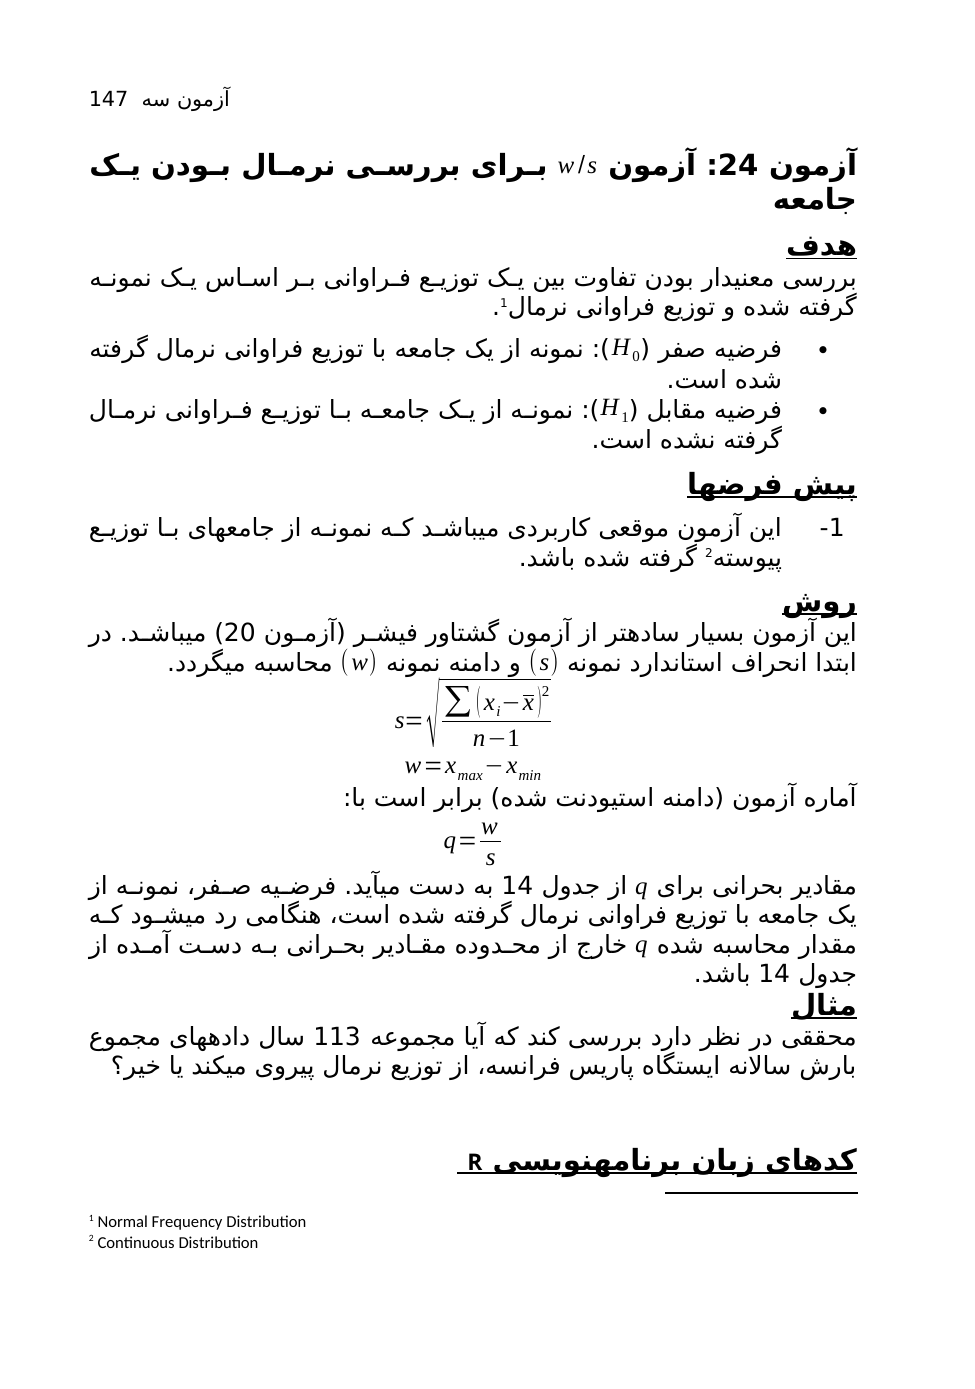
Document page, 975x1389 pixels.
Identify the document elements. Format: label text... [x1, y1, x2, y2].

text پیش فرض‏ها [89, 467, 857, 501]
text محققی در نظر دارد بررسی کند که آیا مجموعه 113 سال داده‏های مجموع بارش سالانه ایستگاه پاریس فرانسه، از توزیع نرمال پیروی میکند یا خیر؟ [89, 1022, 857, 1081]
list فرضیه صفر (): نمونه از یک جامعه با توزیع فراوانی نرمال گرفته شده است. [89, 333, 819, 394]
text کدهای زبان برنامه‏نویسی R [89, 1143, 857, 1177]
text مقادیر بحرانی برای از جدول 14 به دست می‏آید. فرضیه صفر، نمونه از یک جامعه با توزیع فراوانی نرمال گرفته شده است، هنگامی رد می‏شود که مقدار محاسبه شده خارج از محدوده مقادیر بحرانی به دست آمده از جدول 14 باشد. [89, 872, 857, 988]
text هدف [89, 229, 857, 263]
list فرضیه مقابل (): نمونه از یک جامعه با توزیع فراوانی نرمال گرفته نشده است. [89, 394, 819, 454]
list این آزمون موقعی کاربردی می‏باشد که نمونه از جامعه‏ای با توزیع پیوسته گرفته شده باشد. [89, 513, 819, 572]
text بررسی معنی‏دار بودن تفاوت بین یک توزیع فراوانی بر اساس یک نمونه گرفته شده و توزیع فراوانی نرمال. [89, 263, 857, 321]
text این آزمون بسیار ساده‏تر از آزمون گشتاور فیشر (آزمون 20) می‏باشد. در ابتدا انحراف استاندارد نمونه و دامنه نمونه محاسبه می‏گردد. [89, 618, 857, 677]
text آماره آزمون (دامنه استیودنت شده) برابر است با: [89, 783, 857, 813]
text روش [89, 584, 857, 618]
subtitle آزمون 24: آزمون برای بررسی نرمال بودن یک جامعه [89, 148, 857, 216]
text مثال [89, 988, 857, 1022]
